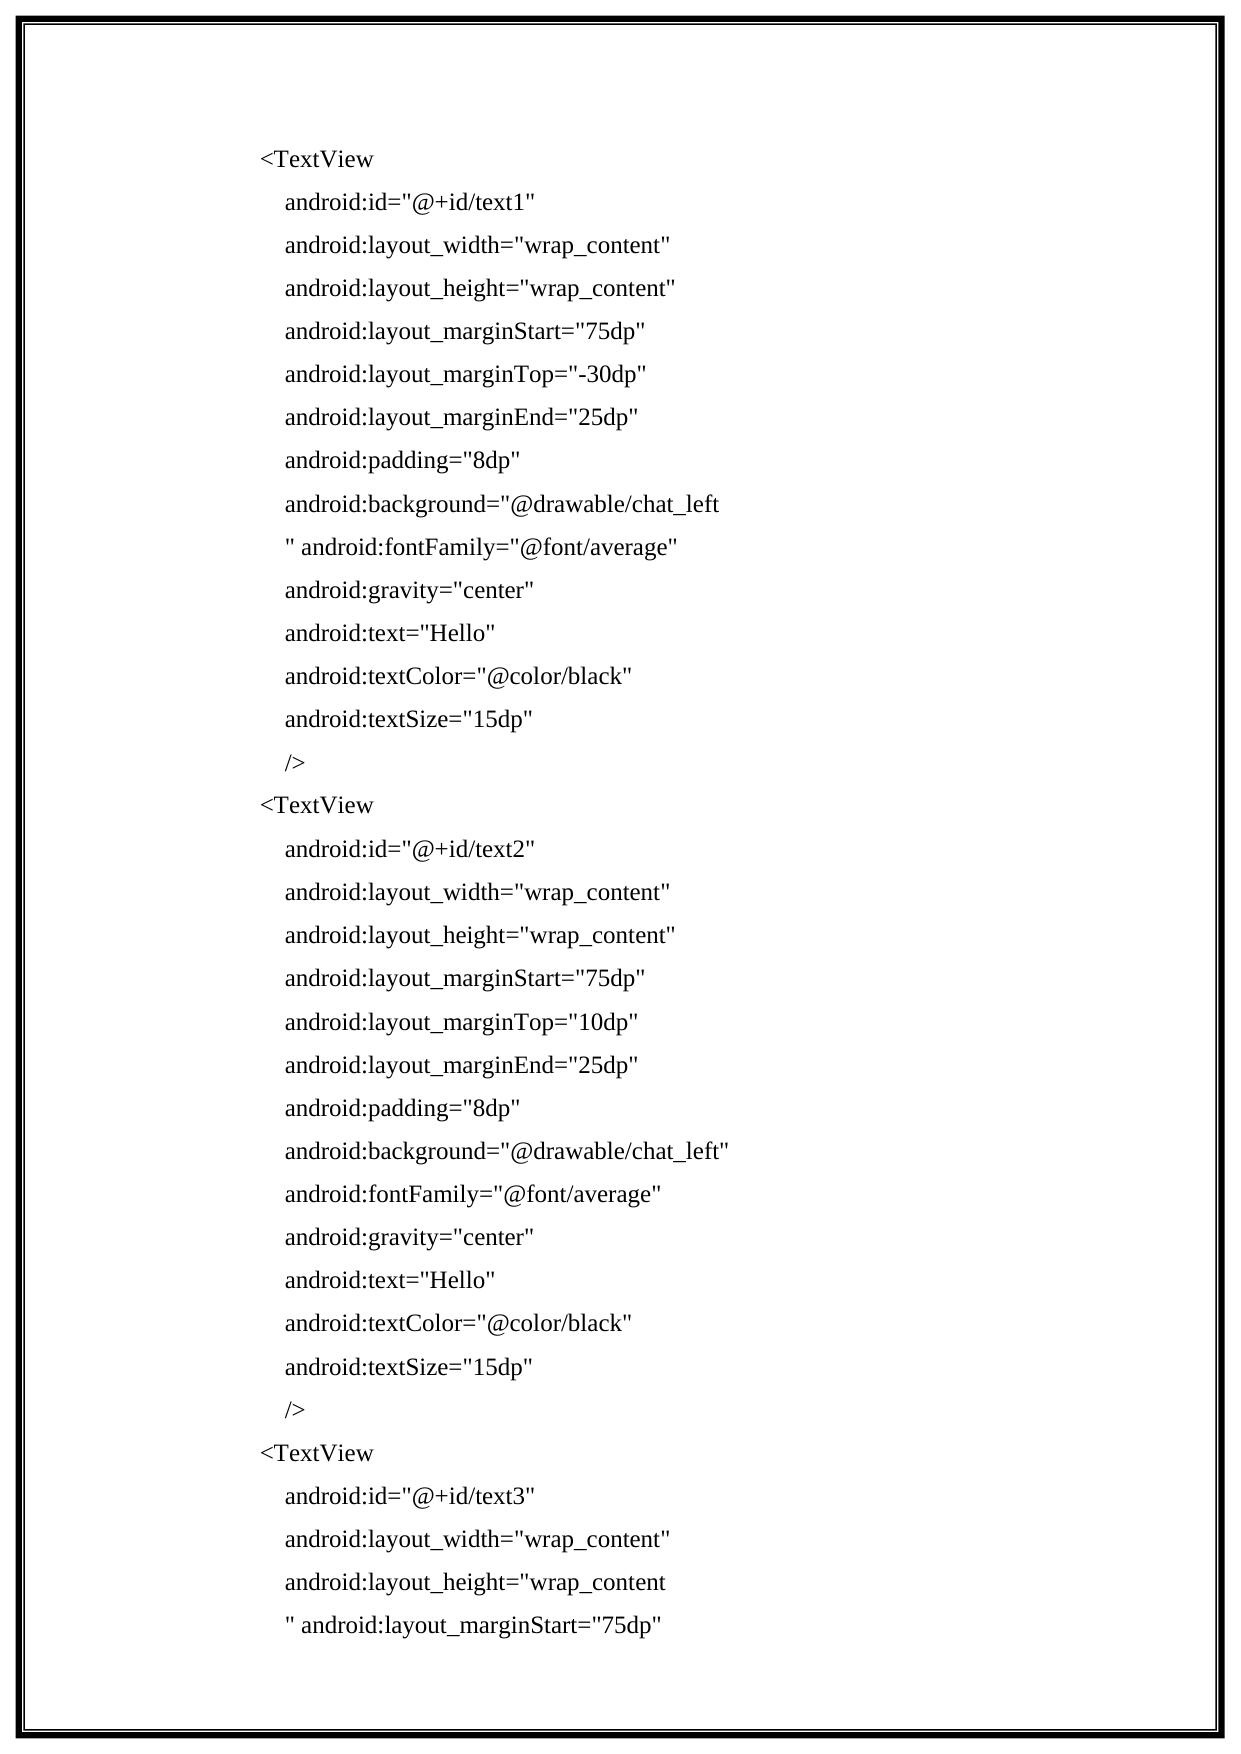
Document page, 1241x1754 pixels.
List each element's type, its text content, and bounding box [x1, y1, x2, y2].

text android:layout_width="wrap_content" android:layout_height="wrap_content" android:layout_marginStart="75dp" [284, 1524, 676, 1639]
text <TextView android:id="@+id/text1" [259, 144, 537, 216]
text /> [284, 748, 1205, 776]
text /> [284, 1395, 1205, 1423]
text android:layout_width="wrap_content" android:layout_height="wrap_content" android:layout_marginStart="75dp" android:layout_marginTop="-30dp" android:layout_marginEnd="25dp" android:padding="8dp" android:background="@drawable/chat_left" android:fontFamily="@font/average" android:gravity="center" android:text="Hello" android:textColor="@color/black" android:textSize="15dp" [284, 230, 729, 733]
text android:layout_width="wrap_content" android:layout_height="wrap_content" android:layout_marginStart="75dp" android:layout_marginTop="10dp" android:layout_marginEnd="25dp" android:padding="8dp" android:background="@drawable/chat_left" android:fontFamily="@font/average" android:gravity="center" android:text="Hello" android:textColor="@color/black" android:textSize="15dp" [284, 877, 736, 1380]
text <TextView android:id="@+id/text2" [259, 791, 537, 863]
text <TextView android:id="@+id/text3" [259, 1438, 537, 1509]
